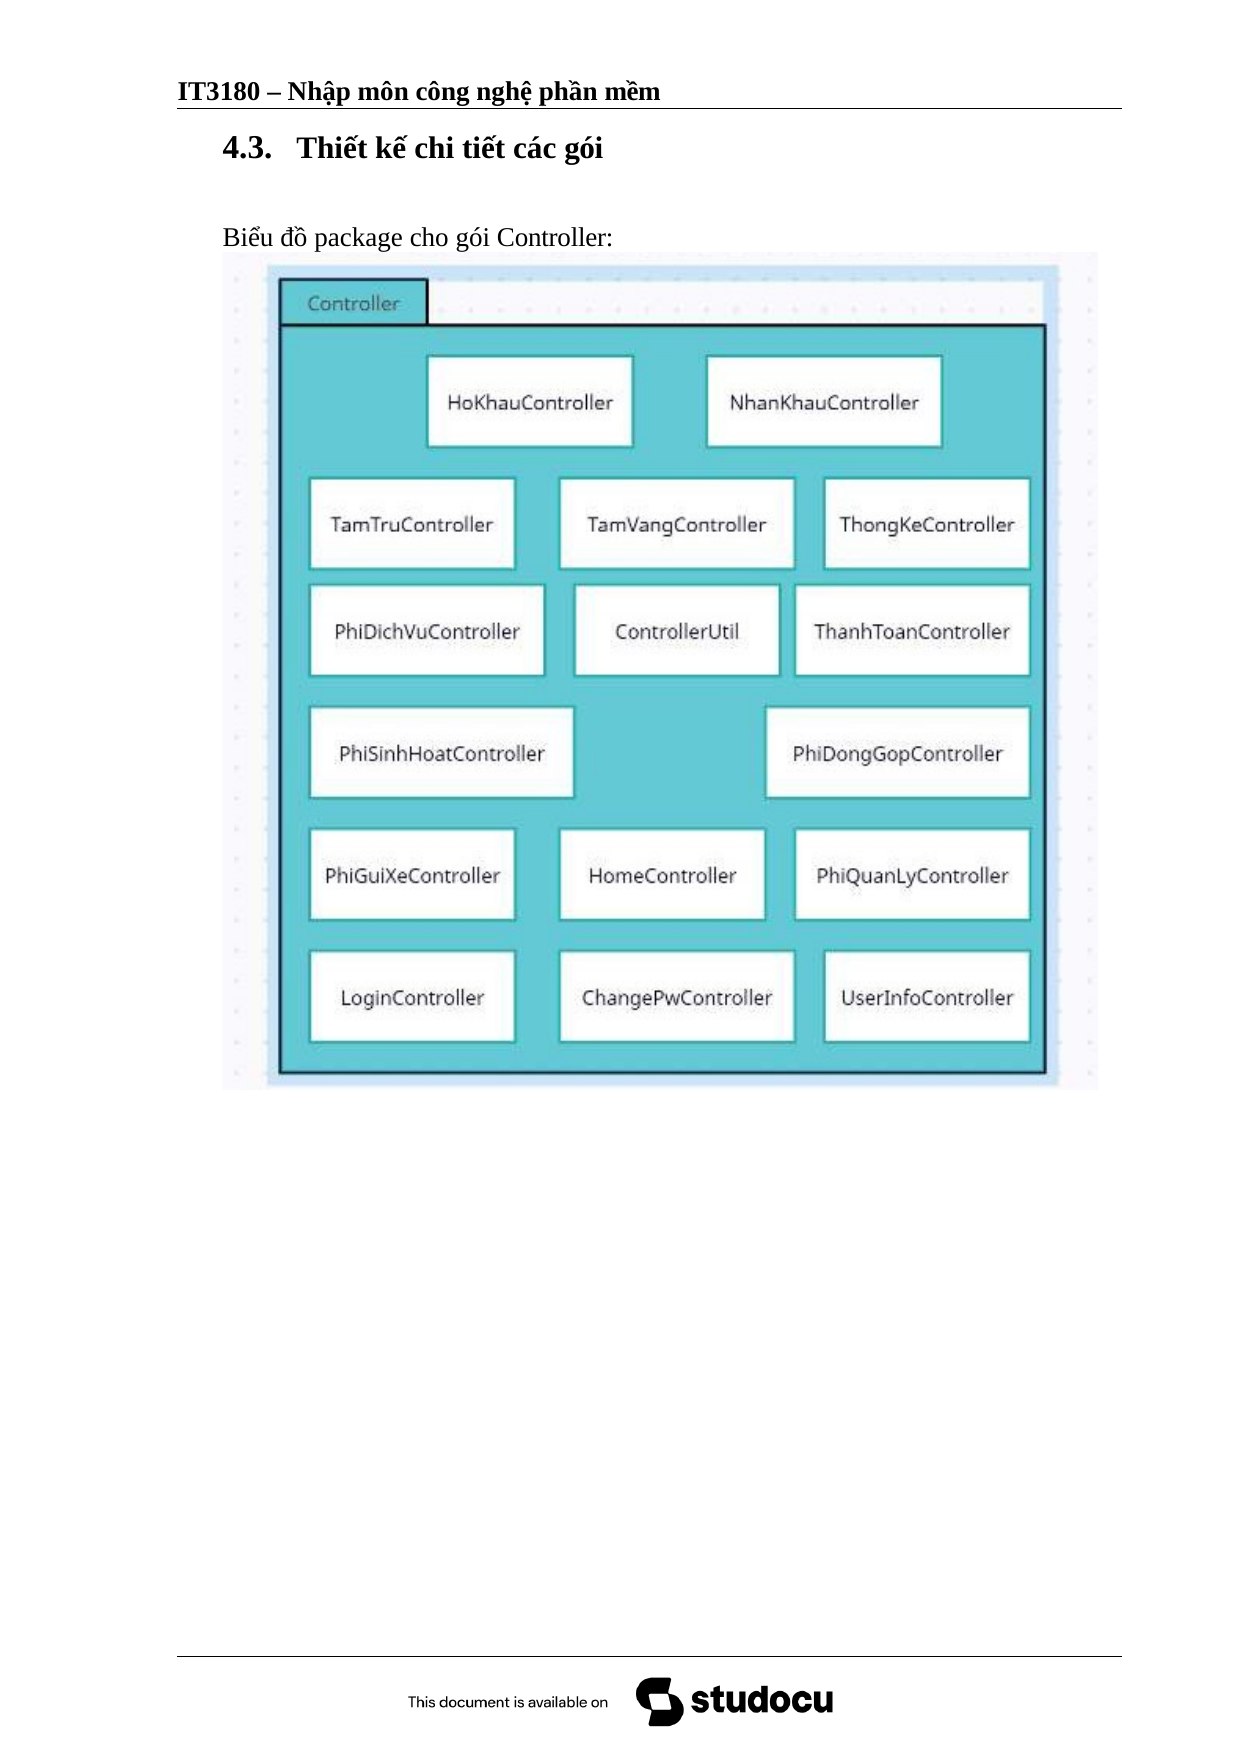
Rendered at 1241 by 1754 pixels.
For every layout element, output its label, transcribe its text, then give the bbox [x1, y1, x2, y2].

text Biểu đồ package cho gói Controller: [222, 221, 1152, 253]
picture [307, 1671, 933, 1732]
subtitle Thiết kế chi tiết các gói [222, 127, 1152, 165]
picture [222, 252, 1099, 1090]
